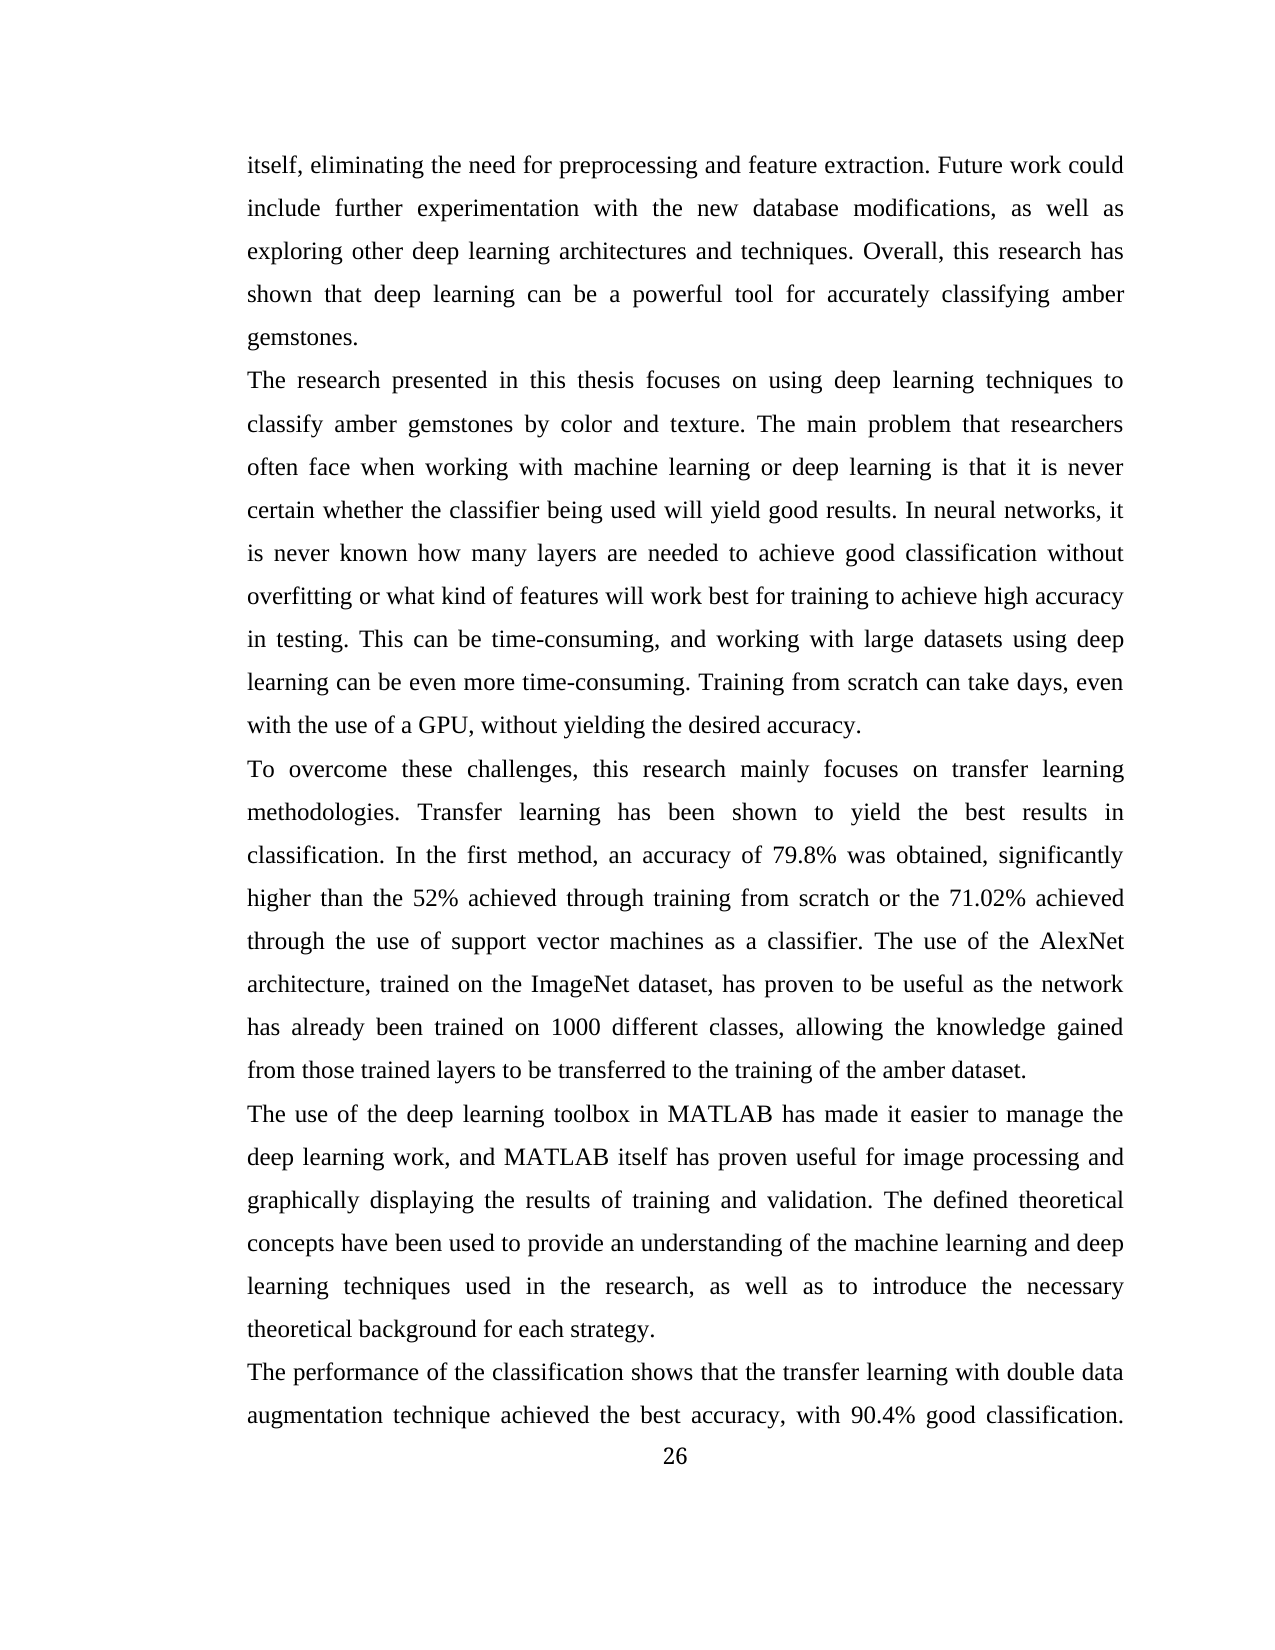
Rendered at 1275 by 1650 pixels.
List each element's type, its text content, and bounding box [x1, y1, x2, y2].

text The use of the deep learning toolbox in MATLAB has made it easier to manage the deep learning work, and MATLAB itself has proven useful for image processing and graphically displaying the results of training and validation. The defined theoretical concepts have been used to provide an understanding of the machine learning and deep learning techniques used in the research, as well as to introduce the necessary theoretical background for each strategy. [247, 1099, 1125, 1343]
text The research presented in this thesis focuses on using deep learning techniques to classify amber gemstones by color and texture. The main problem that researchers often face when working with machine learning or deep learning is that it is never certain whether the classifier being used will yield good results. In neural networks, it is never known how many layers are needed to achieve good classification without overfitting or what kind of features will work best for training to achieve high accuracy in testing. This can be time-consuming, and working with large datasets using deep learning can be even more time-consuming. Training from scratch can take days, even with the use of a GPU, without yielding the desired accuracy. [247, 366, 1125, 739]
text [247, 1357, 1125, 1429]
text To overcome these challenges, this research mainly focuses on transfer learning methodologies. Transfer learning has been shown to yield the best results in classification. In the first method, an accuracy of 79.8% was obtained, significantly higher than the 52% achieved through training from scratch or the 71.02% achieved through the use of support vector machines as a classifier. The use of the AlexNet architecture, trained on the ImageNet dataset, has proven to be useful as the network has already been trained on 1000 different classes, allowing the knowledge gained from those trained layers to be transferred to the training of the amber dataset. [247, 754, 1125, 1084]
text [247, 150, 1125, 351]
